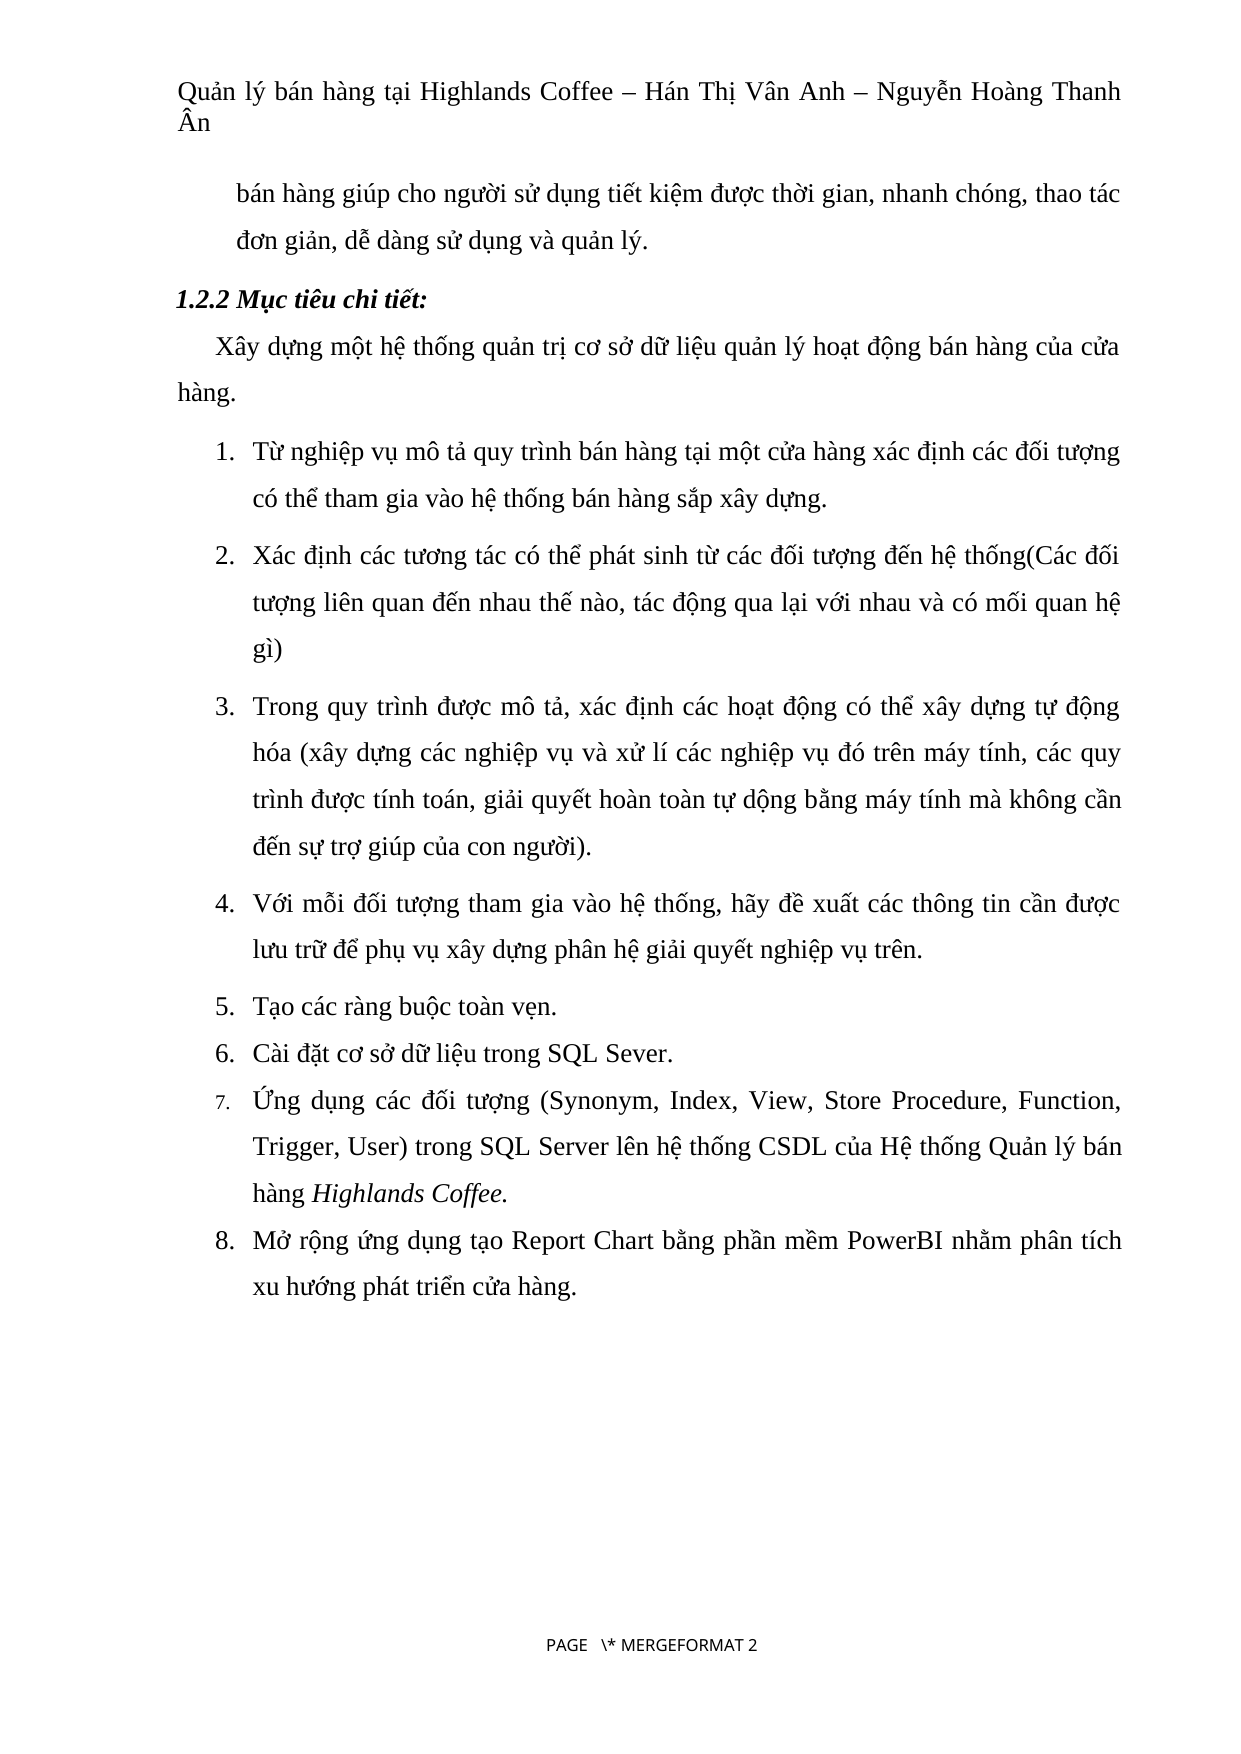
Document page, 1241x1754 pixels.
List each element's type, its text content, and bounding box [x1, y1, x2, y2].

list Trong quy trình được mô tả, xác định các hoạt động có thể xây dựng tự động hóa (xây dựng các nghiệp vụ và xử lí các nghiệp vụ đó trên máy tính, các quy trình được tính toán, giải quyết hoàn toàn tự dộng bằng máy tính mà không cần đến sự trợ giúp của con người). [215, 690, 1122, 861]
list Ứng dụng các đối tượng (Synonym, Index, View, Store Procedure, Function, Trigger, User) trong SQL Server lên hệ thống CSDL của Hệ thống Quản lý bán hàng Highlands Coffee. [215, 1084, 1122, 1208]
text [236, 177, 1122, 255]
list Cài đặt cơ sở dữ liệu trong SQL Sever. [215, 1037, 1122, 1068]
list Với mỗi đối tượng tham gia vào hệ thống, hãy đề xuất các thông tin cần được lưu trữ để phụ vụ xây dựng phân hệ giải quyết nghiệp vụ trên. [215, 887, 1122, 964]
list Tạo các ràng buộc toàn vẹn. [215, 991, 1122, 1022]
subtitle Mục tiêu chi tiết: [236, 283, 1122, 314]
list Mở rộng ứng dụng tạo Report Chart bằng phần mềm PowerBI nhằm phân tích xu hướng phát triển cửa hàng. [215, 1224, 1122, 1302]
list Từ nghiệp vụ mô tả quy trình bán hàng tại một cửa hàng xác định các đối tượng có thể tham gia vào hệ thống bán hàng sắp xây dựng. [215, 436, 1122, 513]
text Xây dựng một hệ thống quản trị cơ sở dữ liệu quản lý hoạt động bán hàng của cửa hàng. [177, 330, 1122, 407]
list Xác định các tương tác có thể phát sinh từ các đối tượng đến hệ thống(Các đối tượng liên quan đến nhau thế nào, tác động qua lại với nhau và có mối quan hệ gì) [215, 539, 1122, 664]
